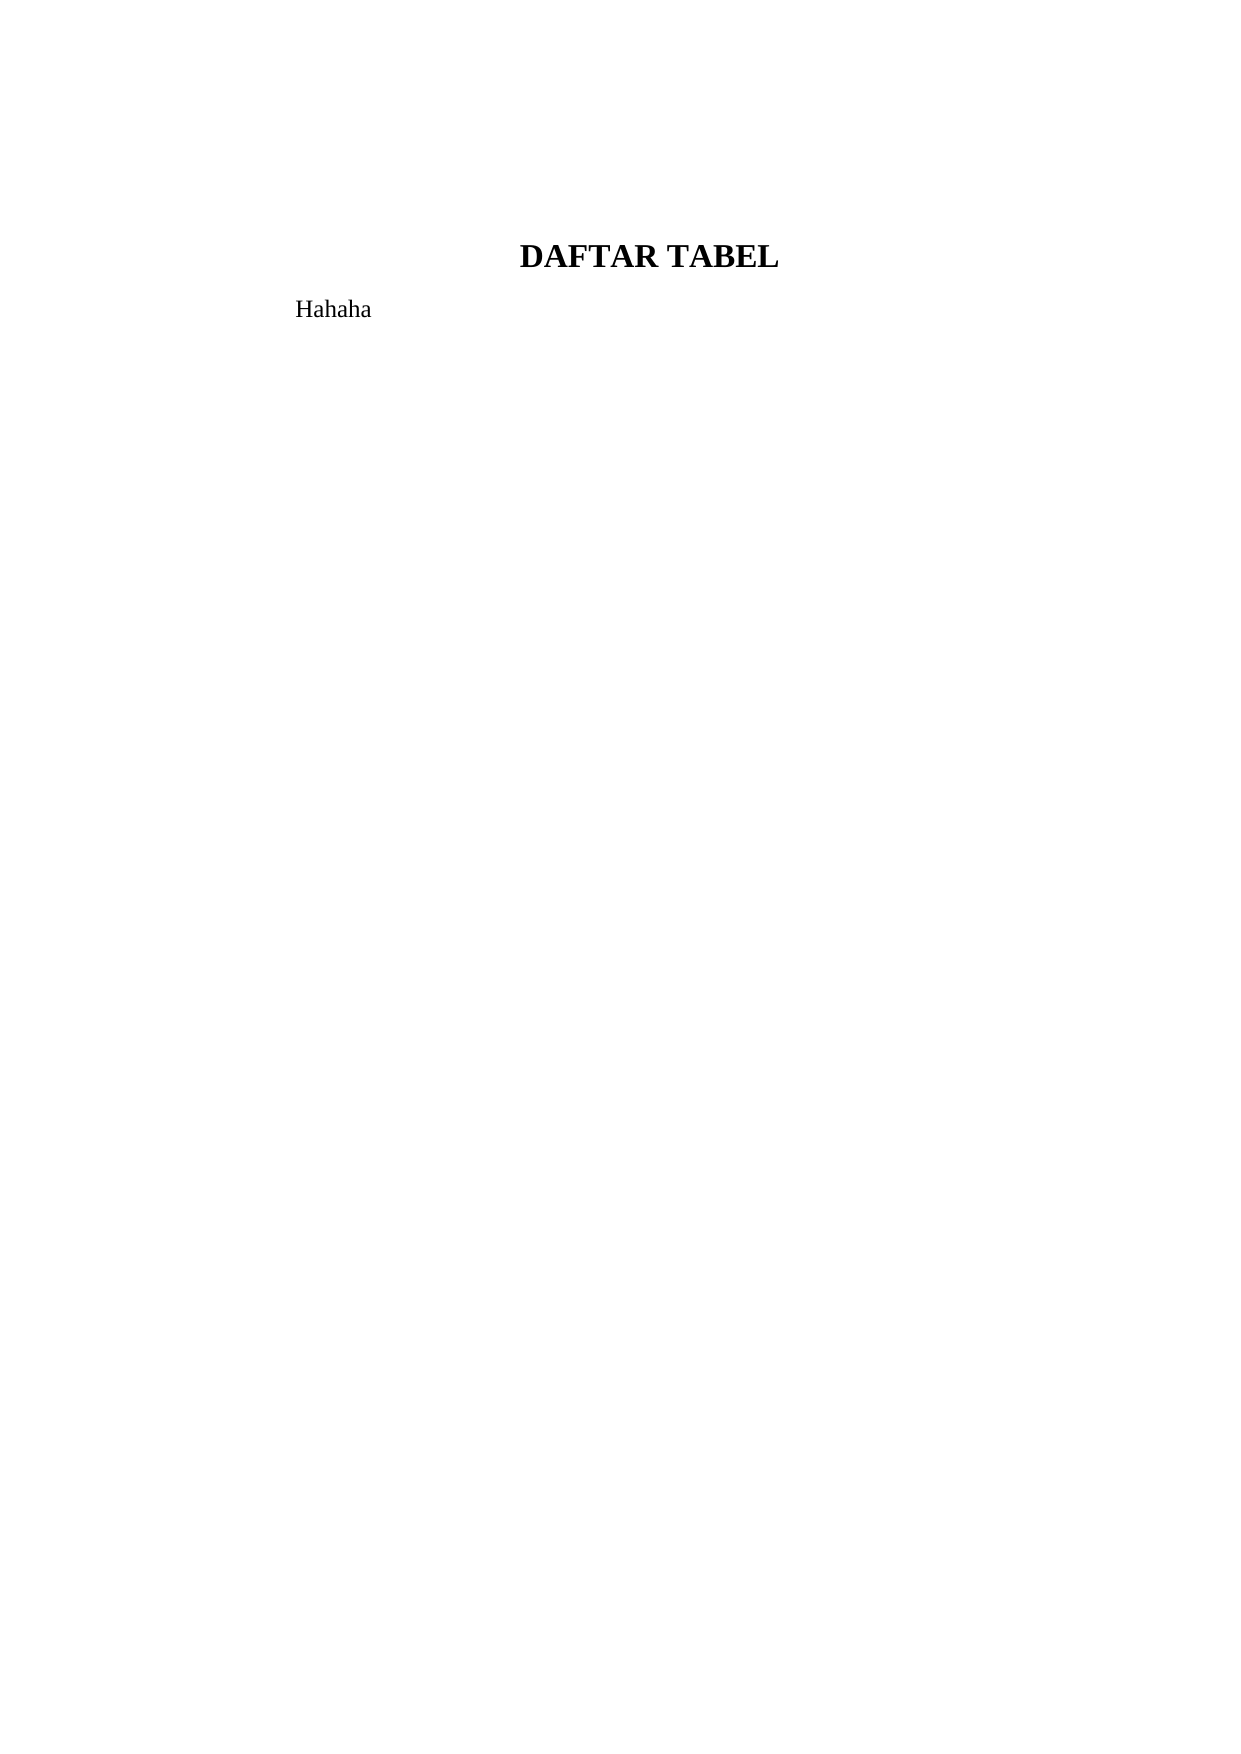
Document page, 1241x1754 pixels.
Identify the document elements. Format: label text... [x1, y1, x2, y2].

text Hahaha [236, 294, 1063, 322]
subtitle DAFTAR TABEL [236, 236, 1063, 274]
